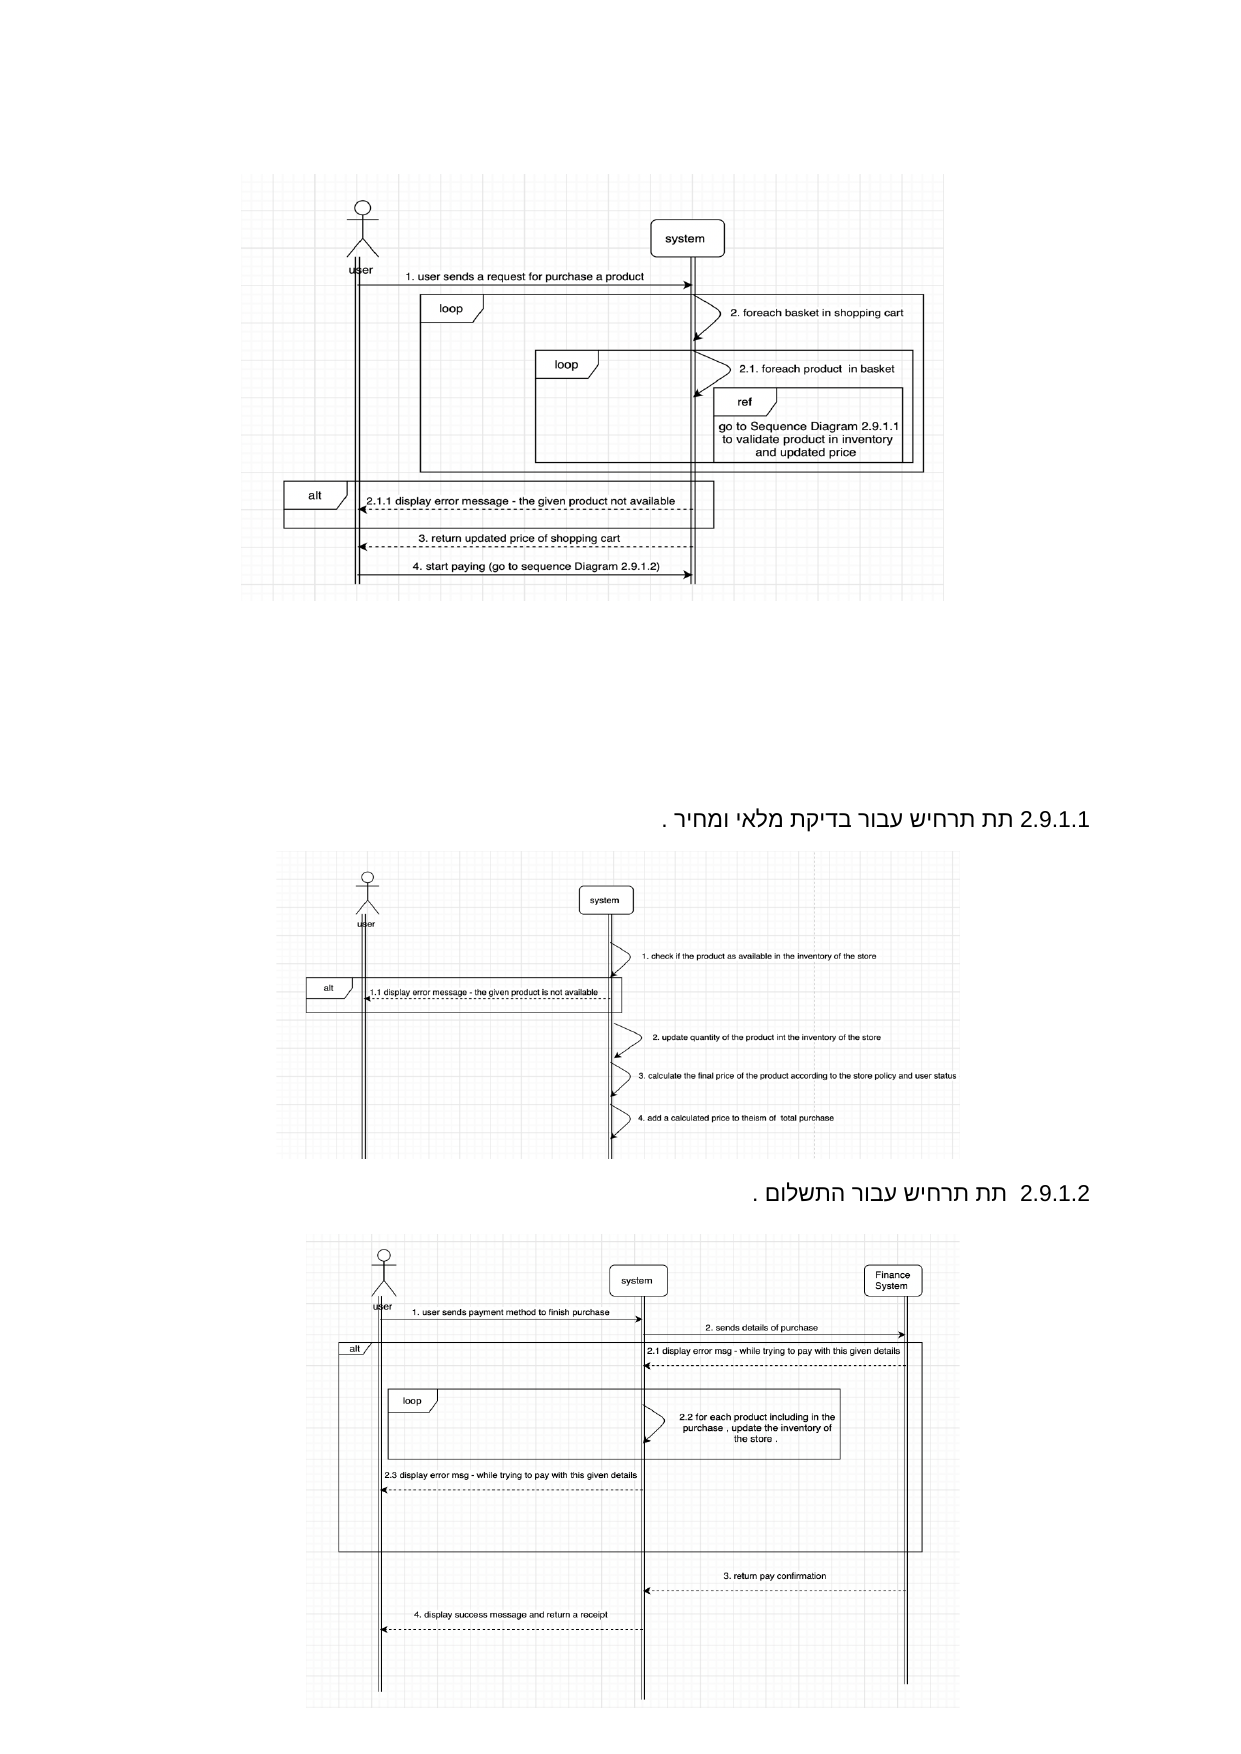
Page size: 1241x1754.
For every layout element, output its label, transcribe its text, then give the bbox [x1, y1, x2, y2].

text 2.9.1.1 תת תרחיש עבור בדיקת מלאי ומחיר . [150, 806, 1090, 833]
picture [241, 174, 944, 601]
text 2.9.1.2 תת תרחיש עבור התשלום . [150, 1179, 1090, 1206]
picture [276, 851, 960, 1159]
picture [306, 1234, 960, 1708]
